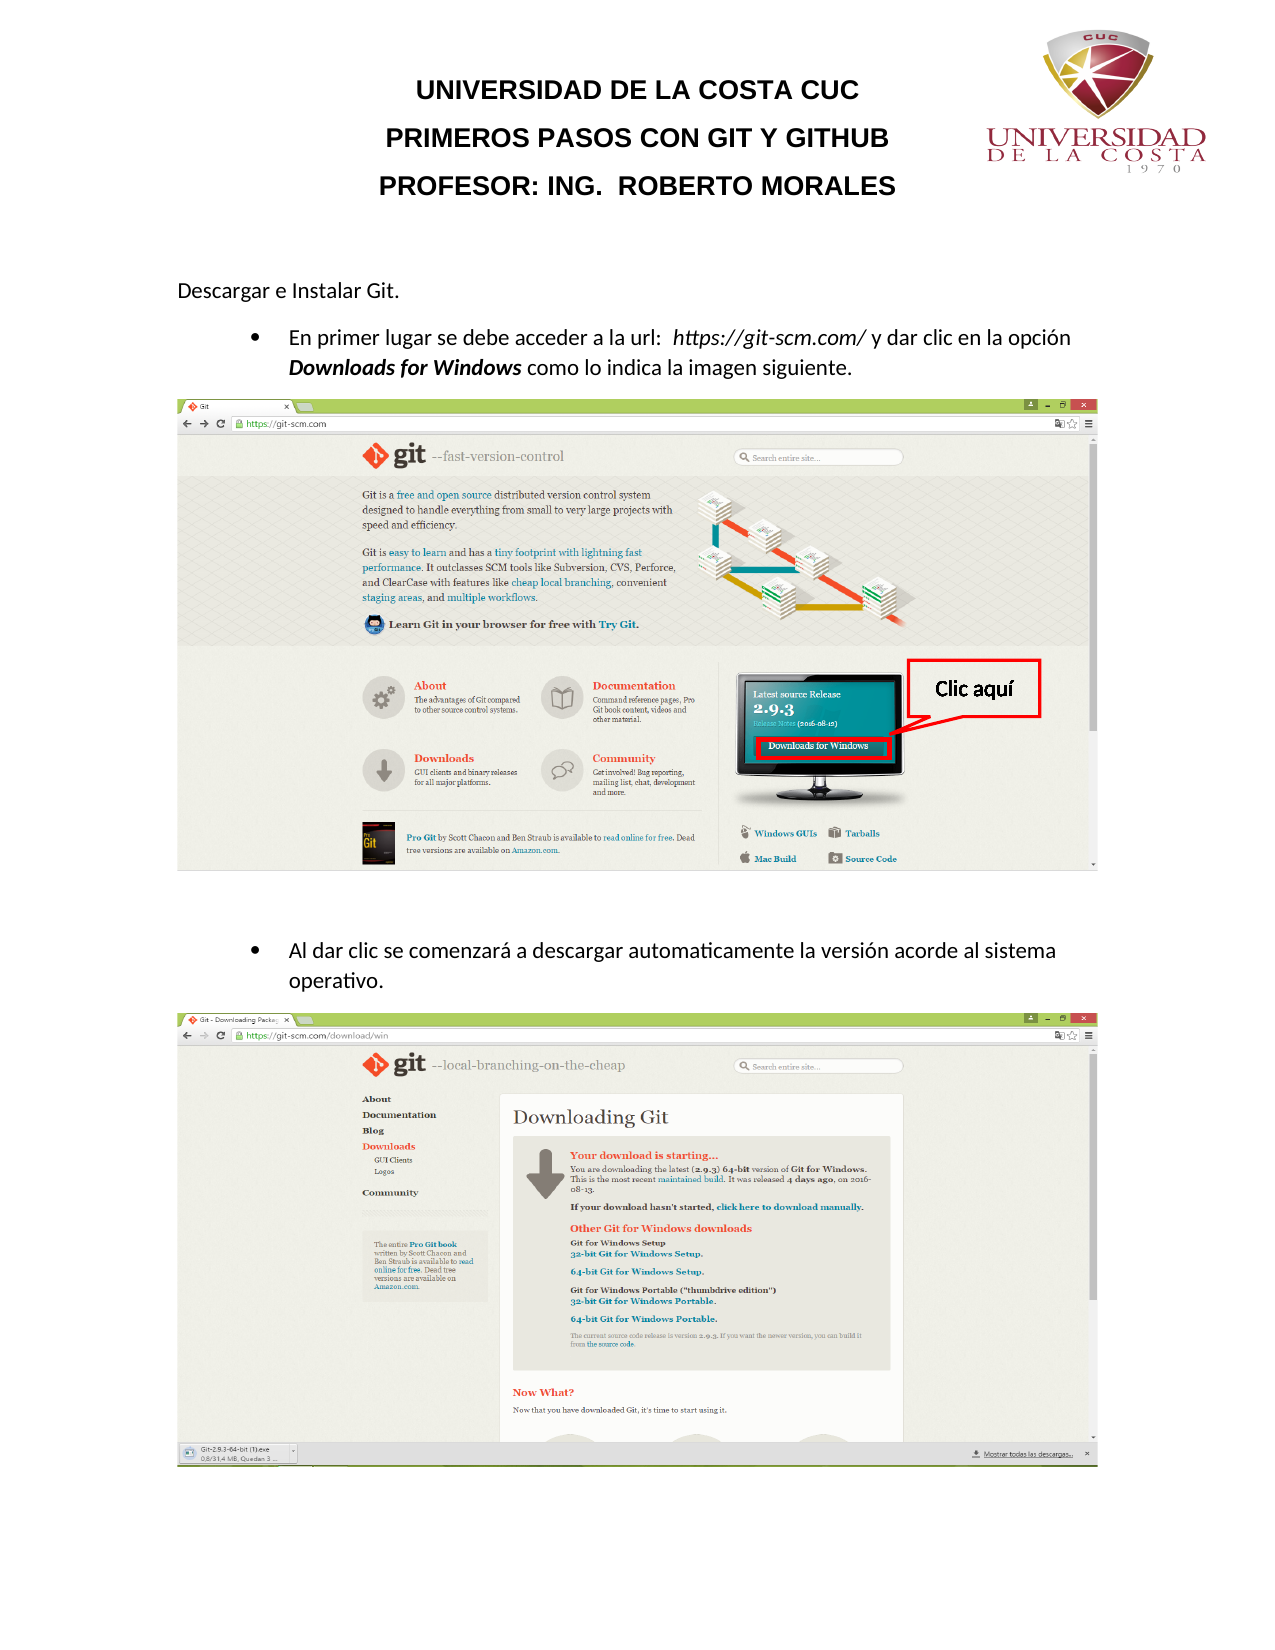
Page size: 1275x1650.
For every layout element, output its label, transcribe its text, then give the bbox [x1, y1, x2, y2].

list Al dar clic se comenzará a descargar automaticamente la versión acorde al sistema operativo. [251, 936, 1098, 994]
list En primer lugar se debe acceder a la url: https://git-scm.com/ y dar clic en la opción Downloads for Windows como lo indica la imagen siguiente. [251, 323, 1098, 381]
picture [177, 399, 1098, 871]
picture [177, 1013, 1098, 1467]
text Descargar e Instalar Git. [177, 276, 1098, 304]
picture [983, 16, 1209, 185]
